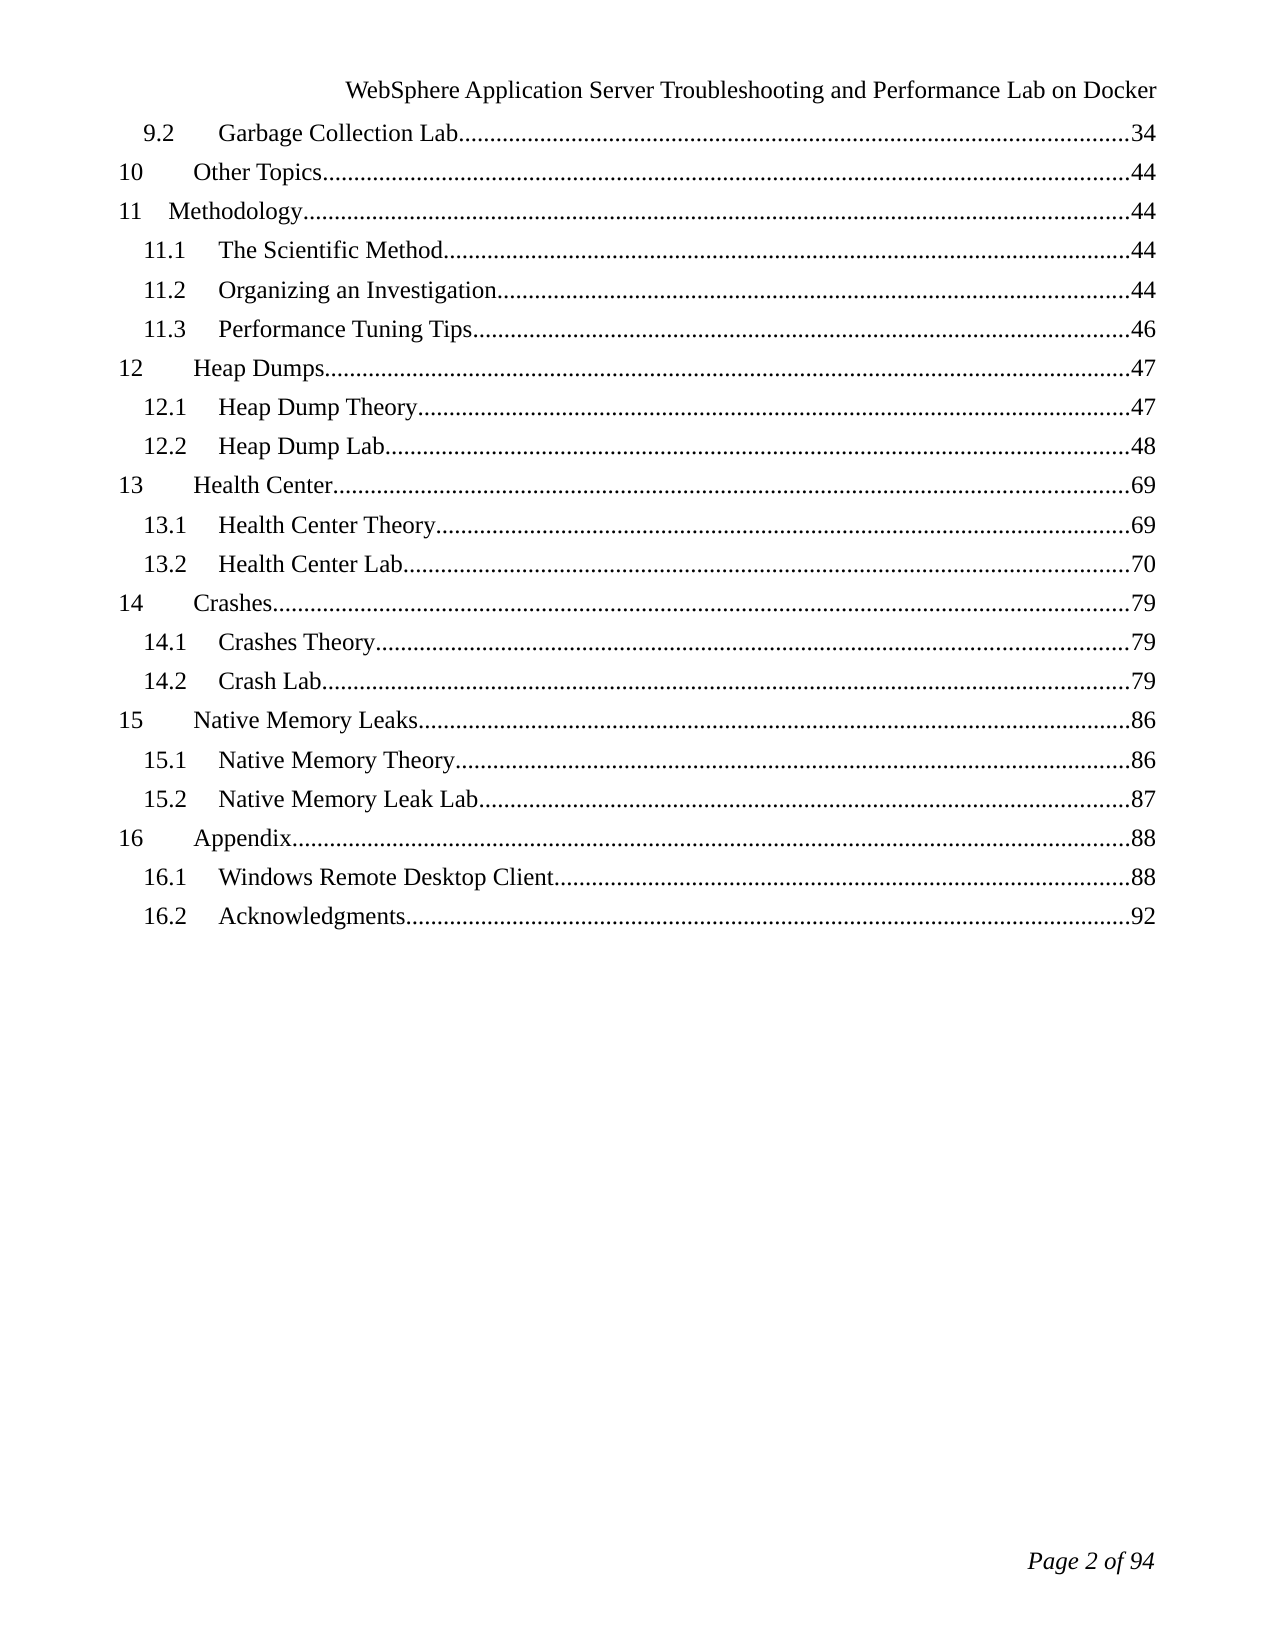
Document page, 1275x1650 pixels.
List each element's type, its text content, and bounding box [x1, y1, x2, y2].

text 12.1 Heap Dump Theory 47 [143, 392, 1157, 421]
text 11.1 The Scientific Method 44 [143, 236, 1157, 264]
text 15.2 Native Memory Leak Lab 87 [143, 784, 1157, 813]
text 16.1 Windows Remote Desktop Client 88 [143, 862, 1157, 891]
text 16.2 Acknowledgments 92 [143, 901, 1157, 930]
text 11 Methodology 44 [118, 196, 1157, 225]
text 12.2 Heap Dump Lab 48 [143, 431, 1157, 460]
text 15 Native Memory Leaks 86 [118, 706, 1157, 734]
text 13 Health Center 69 [118, 471, 1157, 499]
text 11.3 Performance Tuning Tips 46 [143, 314, 1157, 343]
text 11.2 Organizing an Investigation 44 [143, 275, 1157, 303]
text 15.1 Native Memory Theory 86 [143, 745, 1157, 773]
text 13.1 Health Center Theory 69 [143, 510, 1157, 538]
text 9.2 Garbage Collection Lab 34 [143, 118, 1157, 147]
text 12 Heap Dumps 47 [118, 353, 1157, 382]
text 10 Other Topics 44 [118, 157, 1157, 186]
text 14.2 Crash Lab 79 [143, 666, 1157, 695]
text 14 Crashes 79 [118, 588, 1157, 617]
text 16 Appendix 88 [118, 823, 1157, 852]
text 13.2 Health Center Lab 70 [143, 549, 1157, 578]
text 14.1 Crashes Theory 79 [143, 627, 1157, 656]
